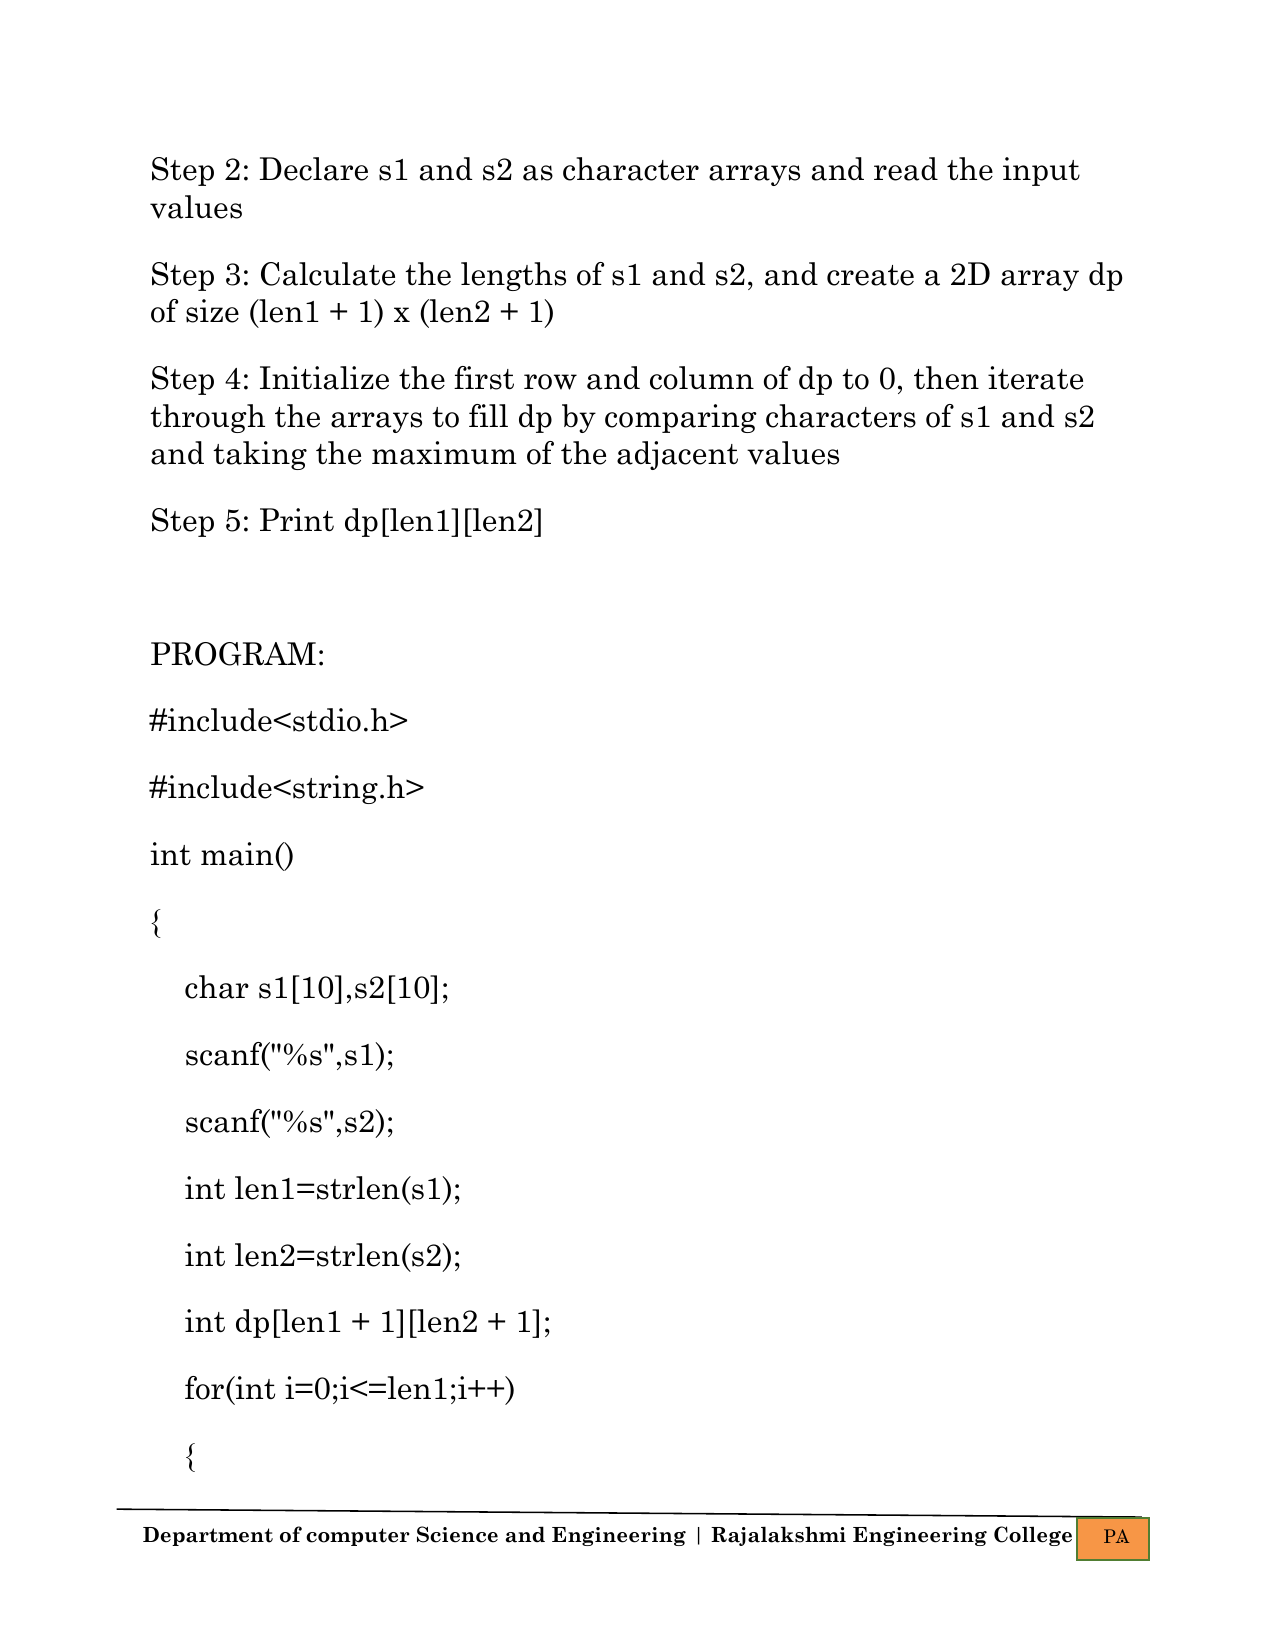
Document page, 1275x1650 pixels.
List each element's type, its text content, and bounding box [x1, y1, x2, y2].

text { [150, 1436, 1125, 1473]
text scanf("%s",s2); [150, 1102, 1125, 1139]
text Step 2: Declare s1 and s2 as character arrays and read the input values [150, 150, 1125, 225]
text #include<string.h> [150, 768, 1125, 805]
text int main() [150, 834, 1125, 872]
text Step 3: Calculate the lengths of s1 and s2, and create a 2D array dp of size (len1 + 1) x (len2 + 1) [150, 254, 1125, 329]
text Step 5: Print dp[len1][len2] [150, 501, 1125, 538]
text int len2=strlen(s2); [150, 1235, 1125, 1273]
text Step 4: Initialize the first row and column of dp to 0, then iterate through the arrays to fill dp by comparing characters of s1 and s2 and taking the maximum of the adjacent values [150, 359, 1125, 472]
text PROGRAM: [150, 634, 1125, 672]
text #include<stdio.h> [150, 701, 1125, 739]
text scanf("%s",s1); [150, 1035, 1125, 1072]
text char s1[10],s2[10]; [150, 968, 1125, 1006]
text int dp[len1 + 1][len2 + 1]; [150, 1302, 1125, 1339]
text for(int i=0;i<=len1;i++) [150, 1369, 1125, 1406]
text { [150, 901, 1125, 939]
text int len1=strlen(s1); [150, 1168, 1125, 1206]
